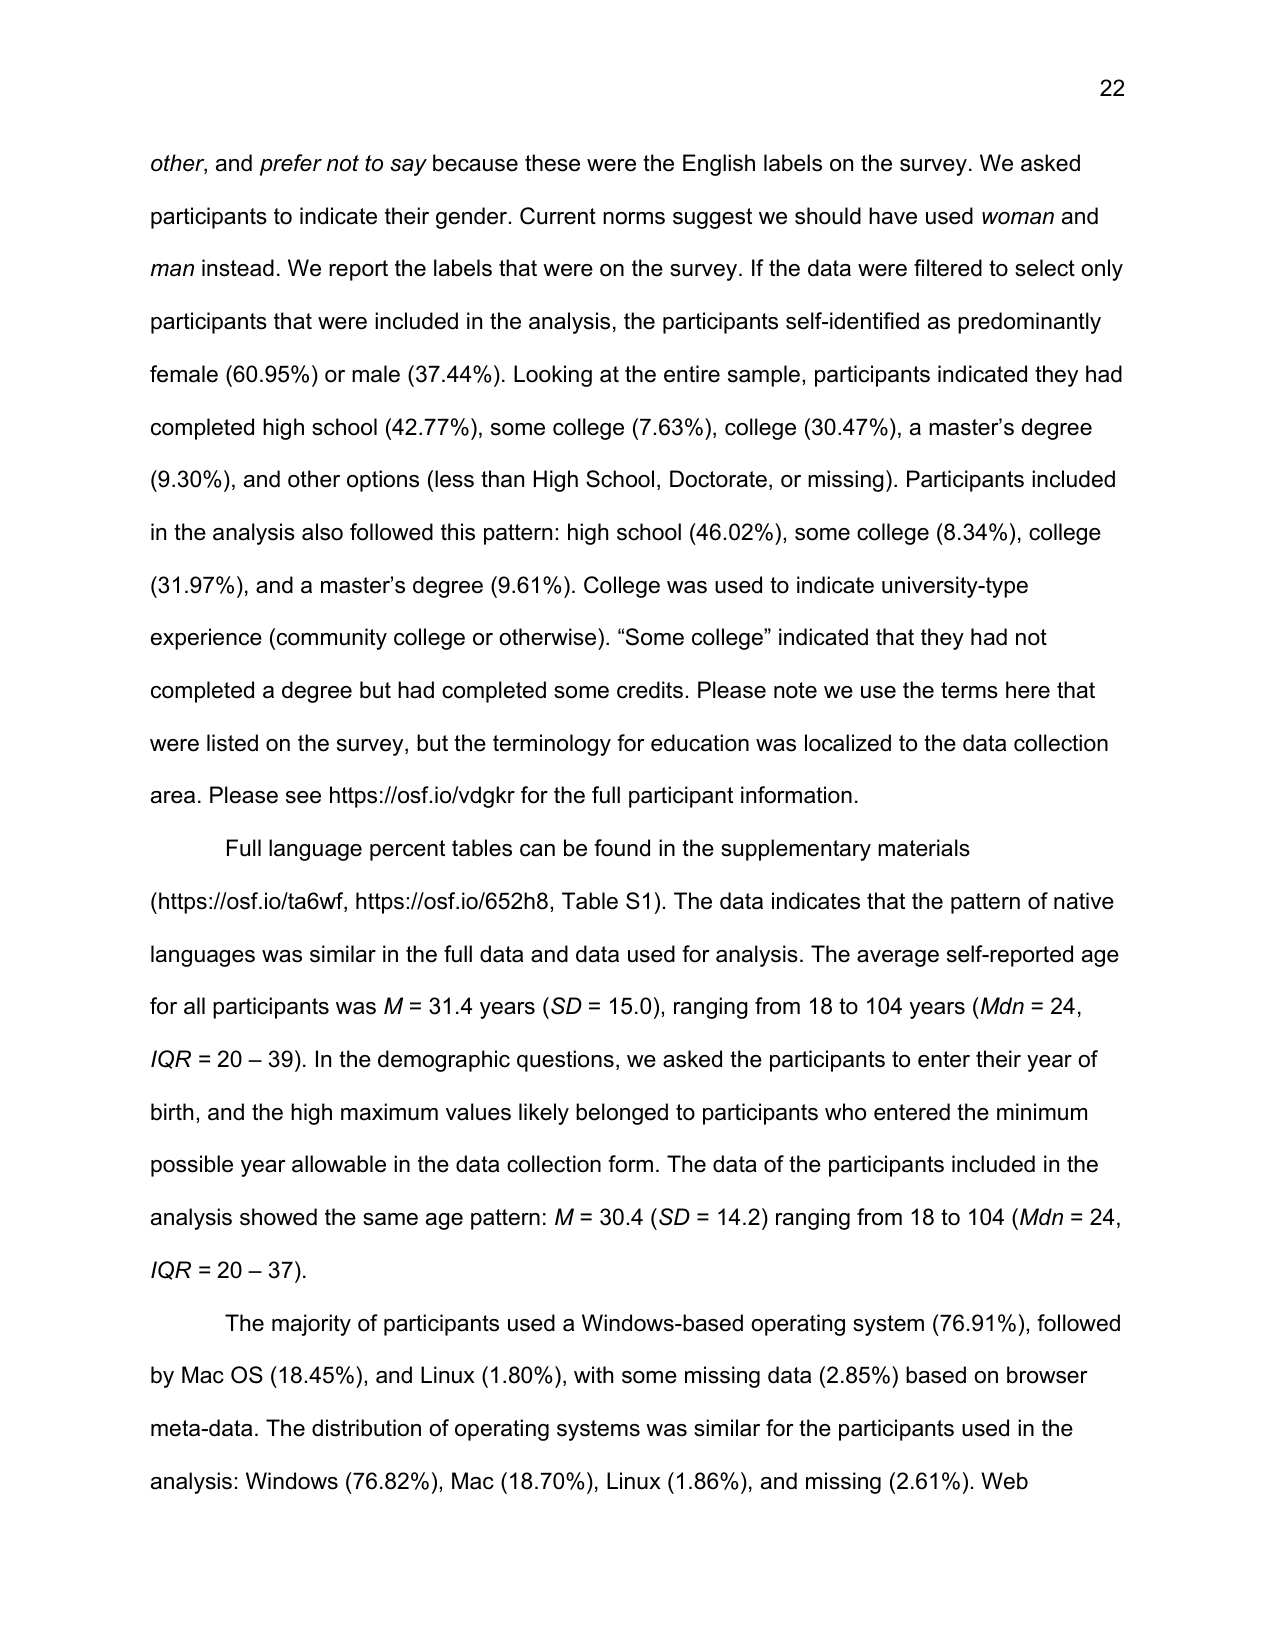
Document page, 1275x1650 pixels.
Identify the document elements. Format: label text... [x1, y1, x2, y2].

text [150, 150, 1125, 809]
text Full language percent tables can be found in the supplementary materials (https://osf.io/ta6wf, https://osf.io/652h8, Table S1). The data indicates that the pattern of native languages was similar in the full data and data used for analysis. The average self-reported age for all participants was M = 31.4 years (SD = 15.0), ranging from 18 to 104 years (Mdn = 24, IQR = 20 – 39). In the demographic questions, we asked the participants to enter their year of birth, and the high maximum values likely belonged to participants who entered the minimum possible year allowable in the data collection form. The data of the participants included in the analysis showed the same age pattern: M = 30.4 (SD = 14.2) ranging from 18 to 104 (Mdn = 24, IQR = 20 – 37). [150, 835, 1125, 1283]
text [150, 1309, 1125, 1494]
